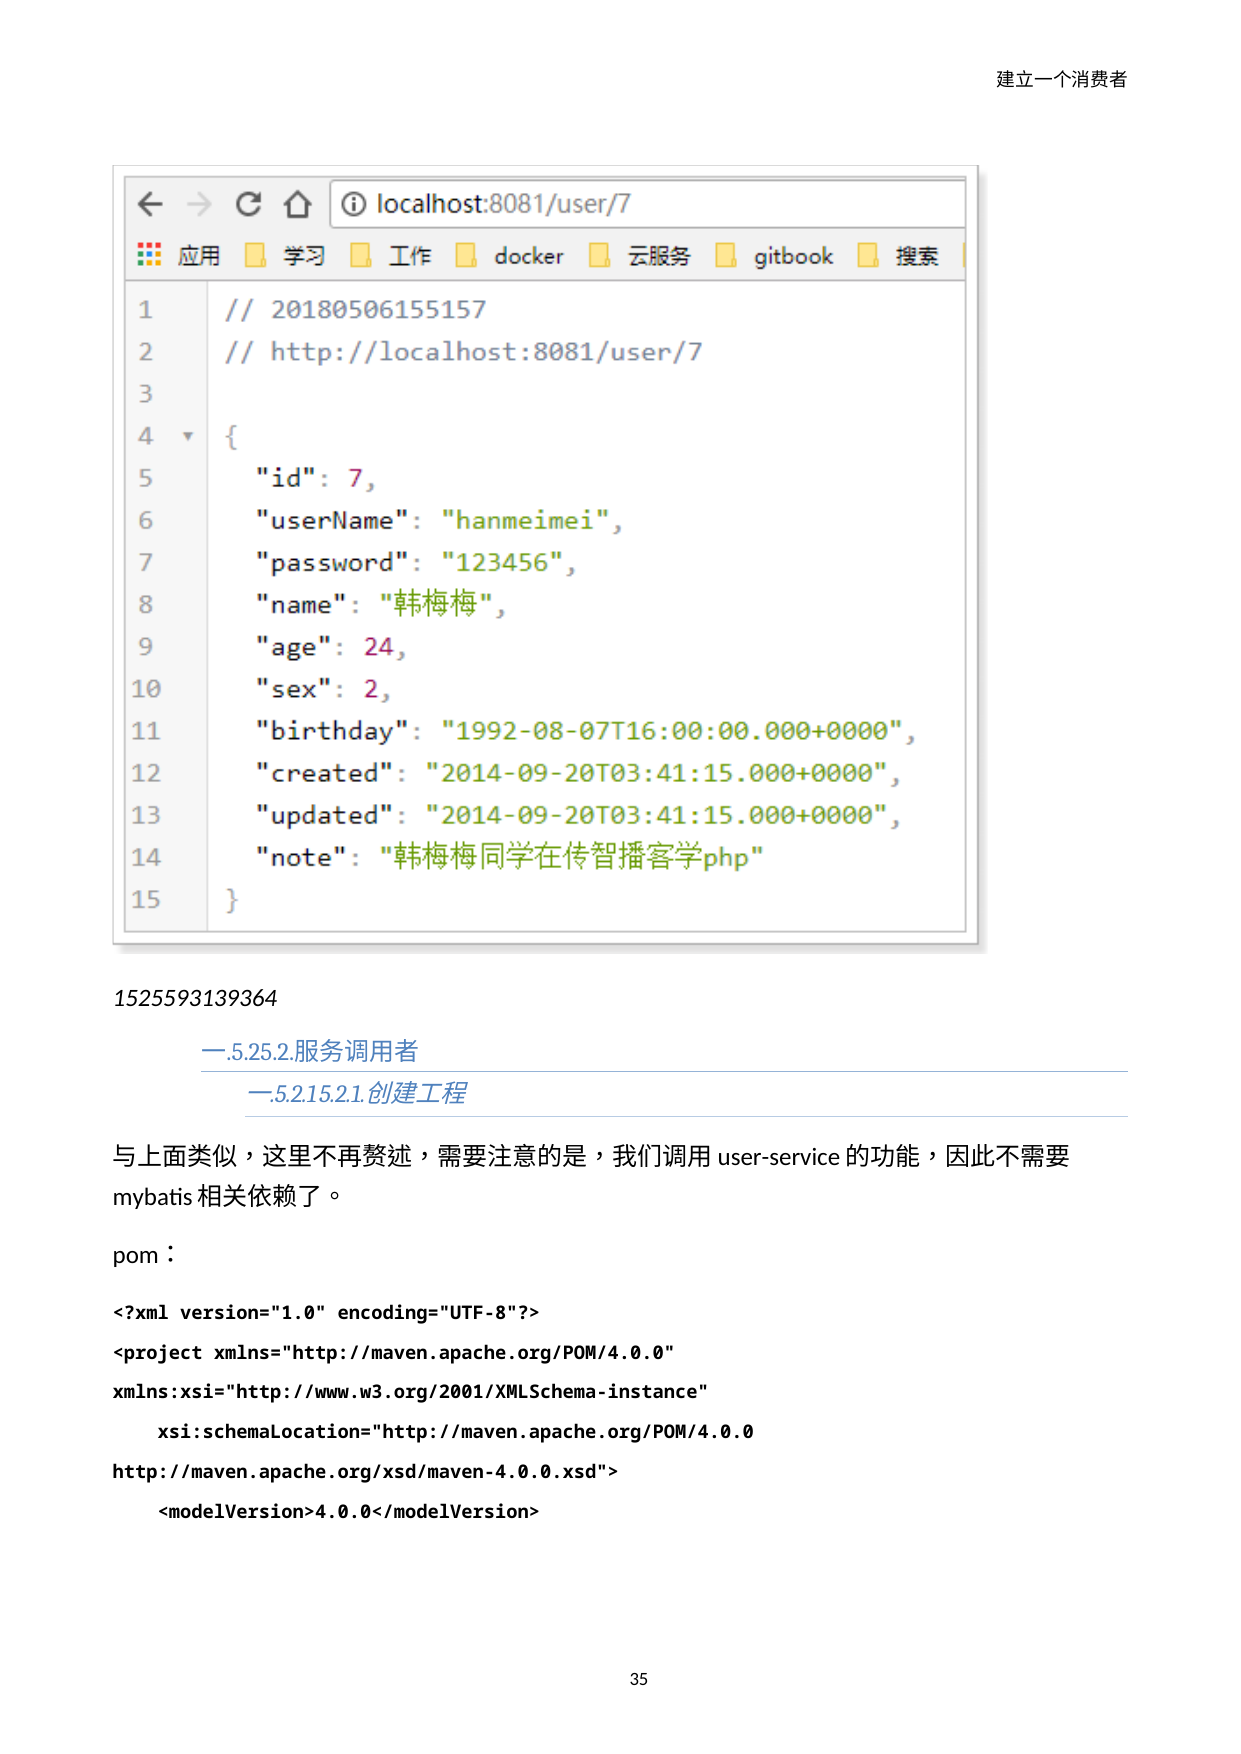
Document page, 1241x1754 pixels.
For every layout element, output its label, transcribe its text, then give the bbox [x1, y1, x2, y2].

subtitle 5.2.服务调用者 [201, 1029, 1128, 1071]
subtitle 5.2.1.创建工程 [245, 1072, 1128, 1116]
text pom： [112, 1234, 1128, 1274]
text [112, 1292, 1128, 1531]
text 1525593139364 [112, 977, 1128, 1017]
text 与上面类似，这里不再赘述，需要注意的是，我们调用user-service的功能，因此不需要mybatis相关依赖了。 [112, 1136, 1128, 1215]
picture [112, 165, 988, 954]
